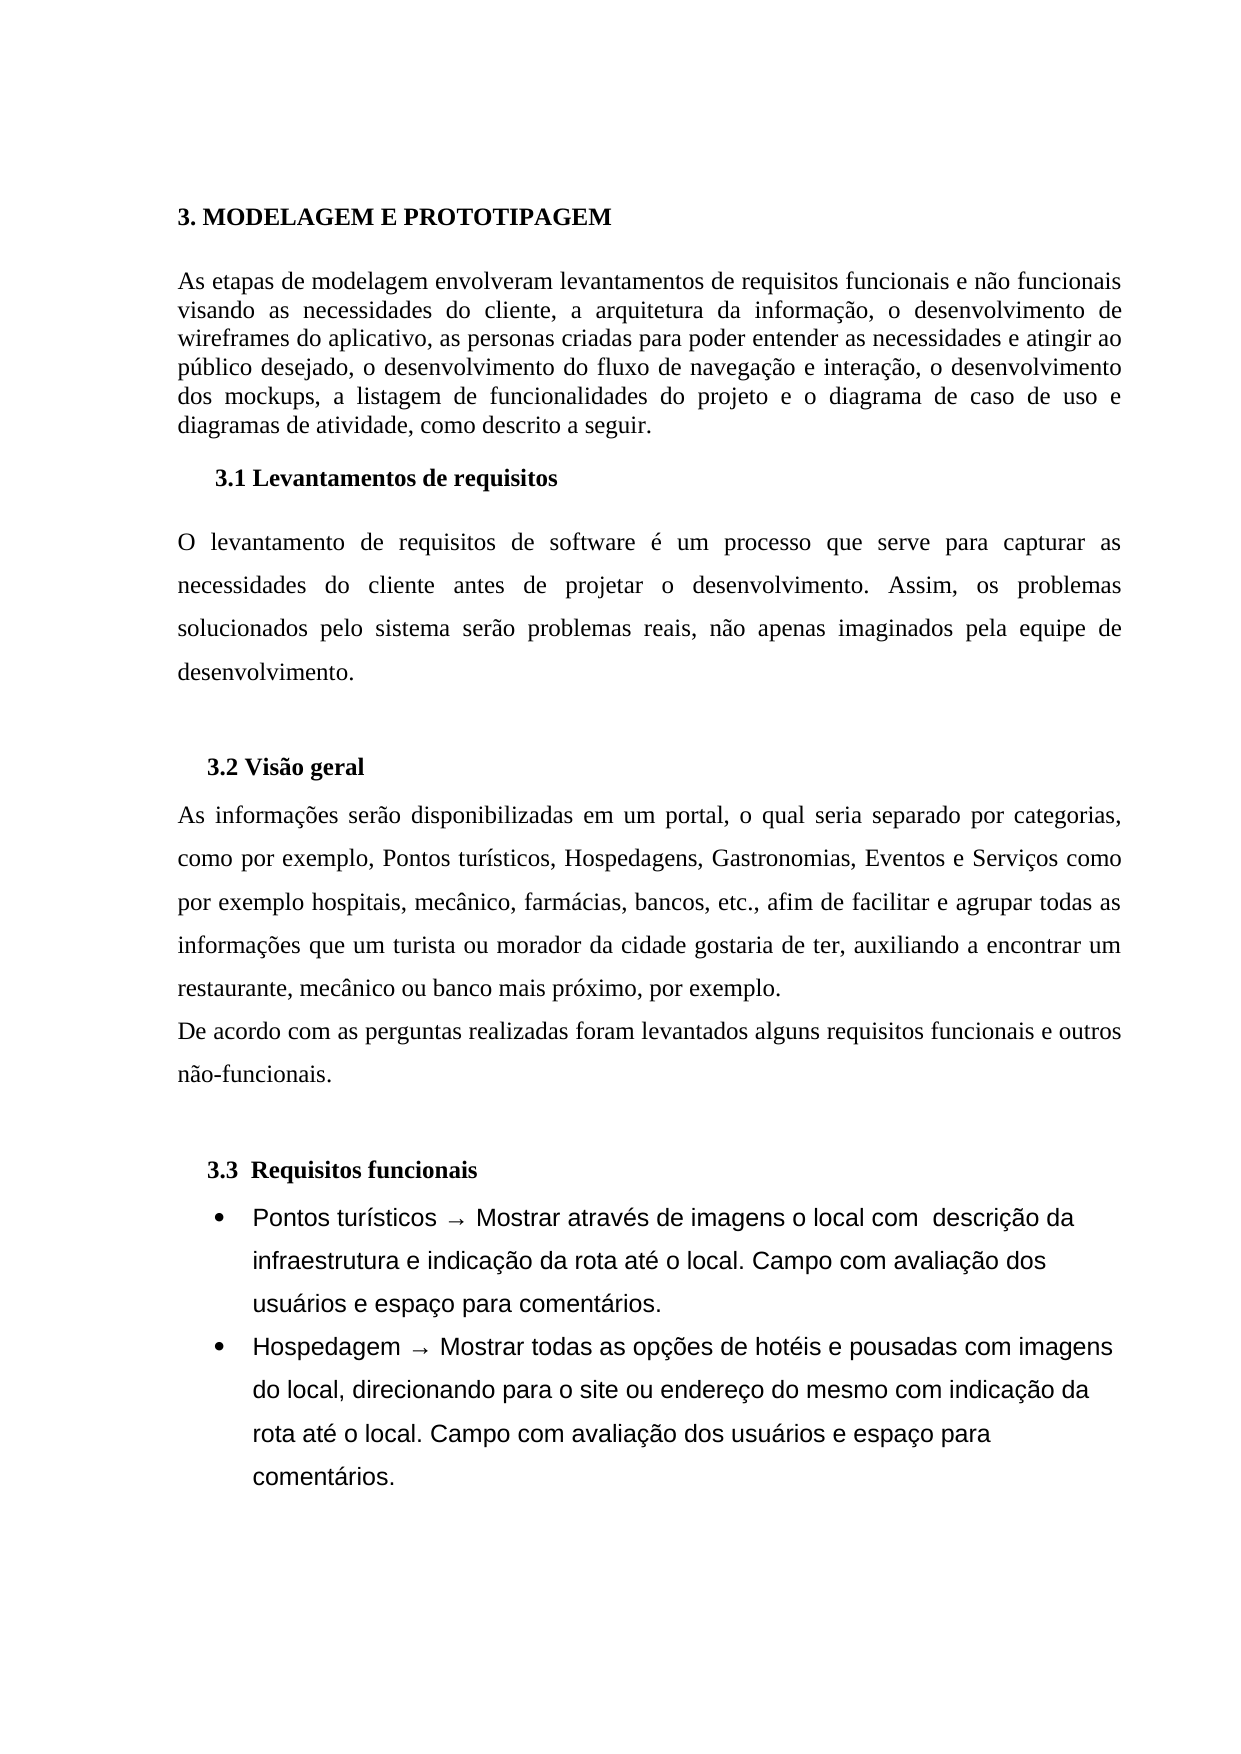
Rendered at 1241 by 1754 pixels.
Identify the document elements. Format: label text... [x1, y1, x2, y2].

subtitle 3.3 Requisitos funcionais [207, 1155, 1123, 1184]
text De acordo com as perguntas realizadas foram levantados alguns requisitos funcionais e outros não-funcionais. [177, 1016, 1123, 1088]
text As informações serão disponibilizadas em um portal, o qual seria separado por categorias, como por exemplo, Pontos turísticos, Hospedagens, Gastronomias, Eventos e Serviços como por exemplo hospitais, mecânico, farmácias, bancos, etc., afim de facilitar e agrupar todas as informações que um turista ou morador da cidade gostaria de ter, auxiliando a encontrar um restaurante, mecânico ou banco mais próximo, por exemplo. [177, 800, 1123, 1002]
text As etapas de modelagem envolveram levantamentos de requisitos funcionais e não funcionais visando as necessidades do cliente, a arquitetura da informação, o desenvolvimento de wireframes do aplicativo, as personas criadas para poder entender as necessidades e atingir ao público desejado, o desenvolvimento do fluxo de navegação e interação, o desenvolvimento dos mockups, a listagem de funcionalidades do projeto e o diagrama de caso de uso e diagramas de atividade, como descrito a seguir. [177, 266, 1123, 438]
list Hospedagem → Mostrar todas as opções de hotéis e pousadas com imagens do local, direcionando para o site ou endereço do mesmo com indicação da rota até o local. Campo com avaliação dos usuários e espaço para comentários. [215, 1332, 1123, 1491]
subtitle 3. MODELAGEM E PROTOTIPAGEM [177, 202, 1123, 231]
text O levantamento de requisitos de software é um processo que serve para capturar as necessidades do cliente antes de projetar o desenvolvimento. Assim, os problemas solucionados pelo sistema serão problemas reais, não apenas imaginados pela equipe de desenvolvimento. [177, 527, 1123, 685]
list Pontos turísticos → Mostrar através de imagens o local com descrição da infraestrutura e indicação da rota até o local. Campo com avaliação dos usuários e espaço para comentários. [215, 1203, 1123, 1318]
subtitle Levantamentos de requisitos [215, 463, 1123, 492]
subtitle 3.2 Visão geral [207, 752, 1123, 781]
